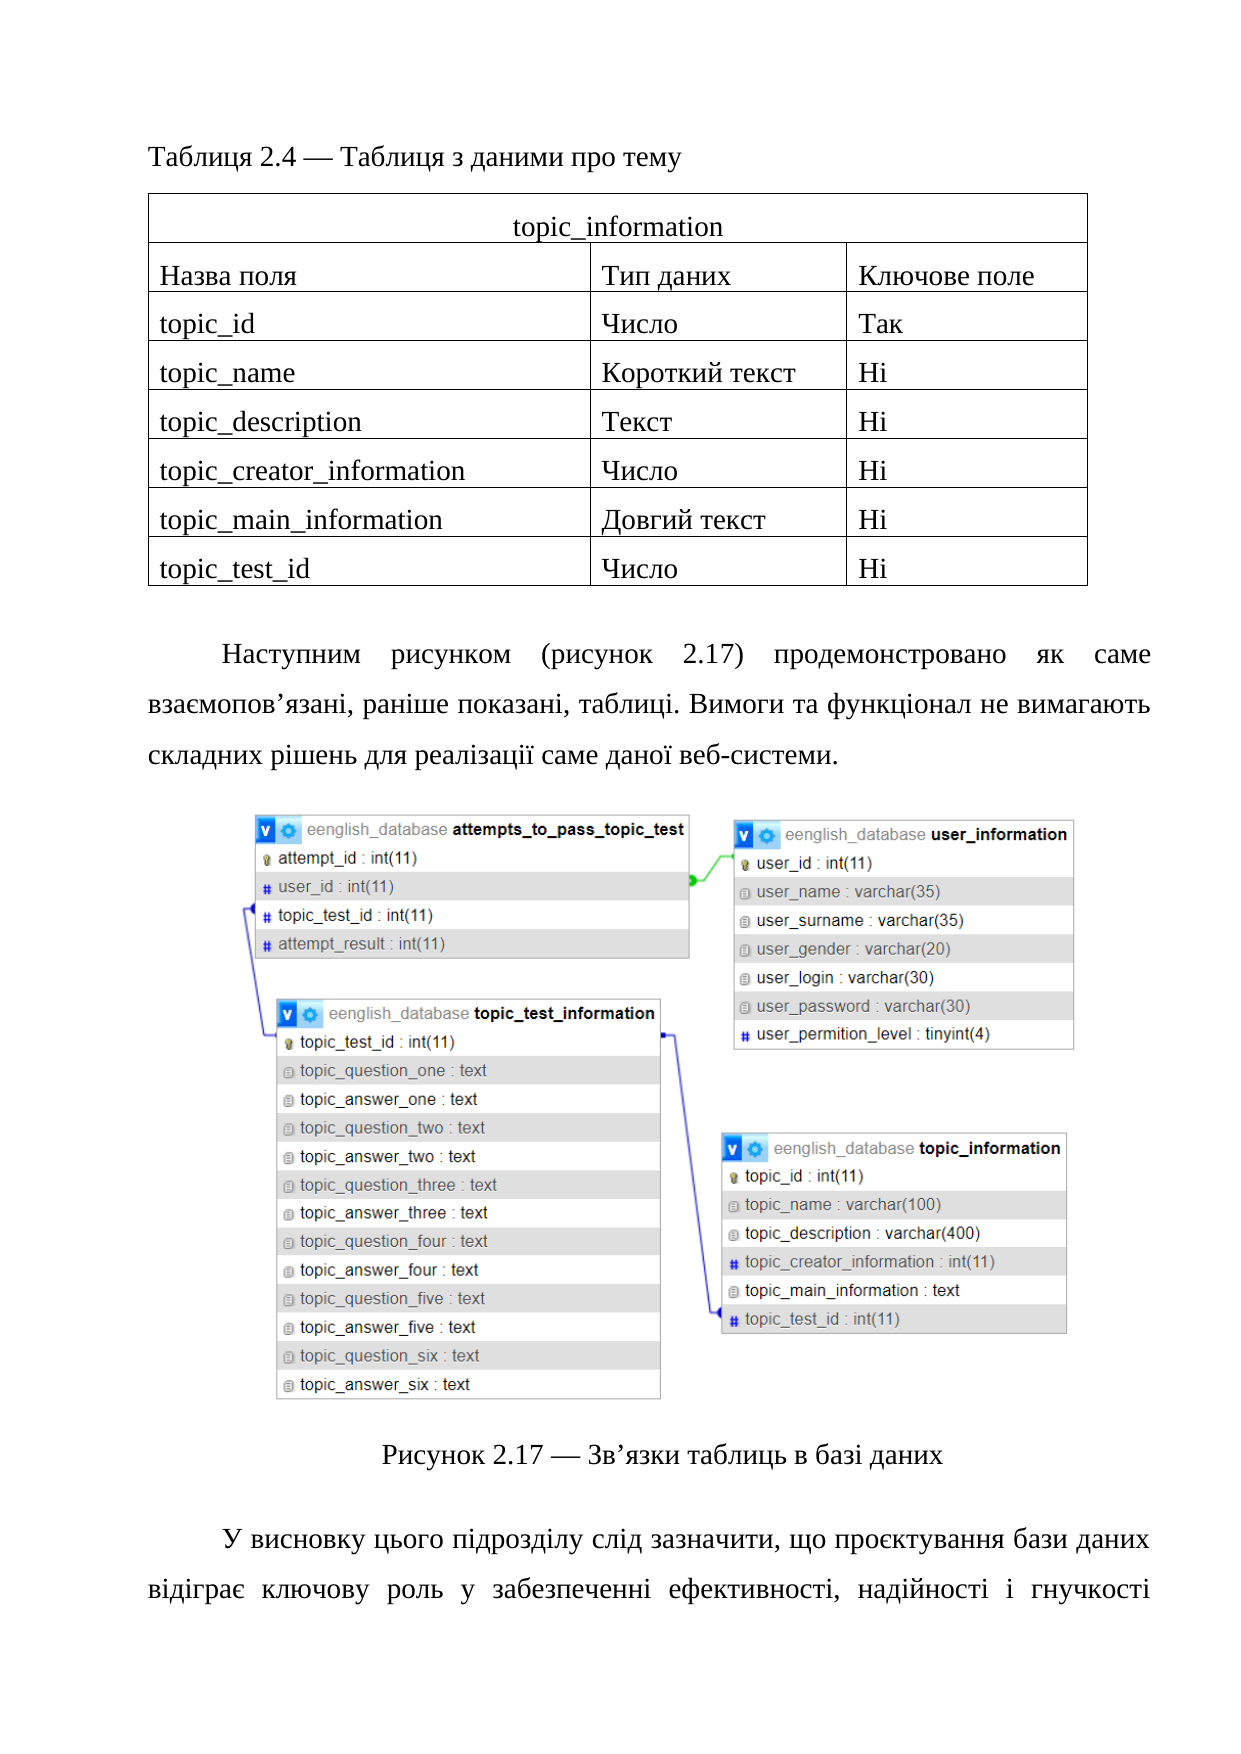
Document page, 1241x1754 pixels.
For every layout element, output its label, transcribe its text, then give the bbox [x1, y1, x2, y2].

table_cell Число [591, 439, 846, 487]
table_cell Ні [847, 537, 1087, 585]
table_header topic_information [149, 194, 1087, 242]
table_cell topic_description [149, 390, 590, 438]
table_cell Число [591, 537, 846, 585]
table_cell Тип даних [591, 243, 846, 291]
table_cell topic_main_information [149, 488, 590, 536]
table_cell topic_name [149, 341, 590, 389]
table_cell Так [847, 292, 1087, 340]
table_cell Ні [847, 341, 1087, 389]
text Таблиця 2.4 — Таблиця з даними про тему [148, 139, 1152, 172]
table_cell Ні [847, 439, 1087, 487]
table_cell Число [591, 292, 846, 340]
table_cell Ключове поле [847, 243, 1087, 291]
table_cell Текст [591, 390, 846, 438]
text Наступним рисунком (рисунок 2.17) продемонстровано як саме взаємопов’язані, раніше показані, таблиці. Вимоги та функціонал не вимагають складних рішень для реалізації саме даної веб-системи. [148, 720, 1152, 770]
table_cell topic_test_id [149, 537, 590, 585]
table_cell Ні [847, 488, 1087, 536]
text Наступним рисунком (рисунок 2.17) продемонстровано як саме взаємопов’язані, раніше показані, таблиці. Вимоги та функціонал не вимагають складних рішень для реалізації саме даної веб-системи. [148, 636, 1152, 687]
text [148, 787, 1152, 1572]
table_cell Назва поля [149, 243, 590, 291]
table_cell topic_creator_information [149, 439, 590, 487]
table_cell Ні [847, 390, 1087, 438]
picture [218, 787, 1107, 1429]
table_cell topic_id [149, 292, 590, 340]
table_cell Короткий текст [591, 341, 846, 389]
table_cell Довгий текст [591, 488, 846, 536]
